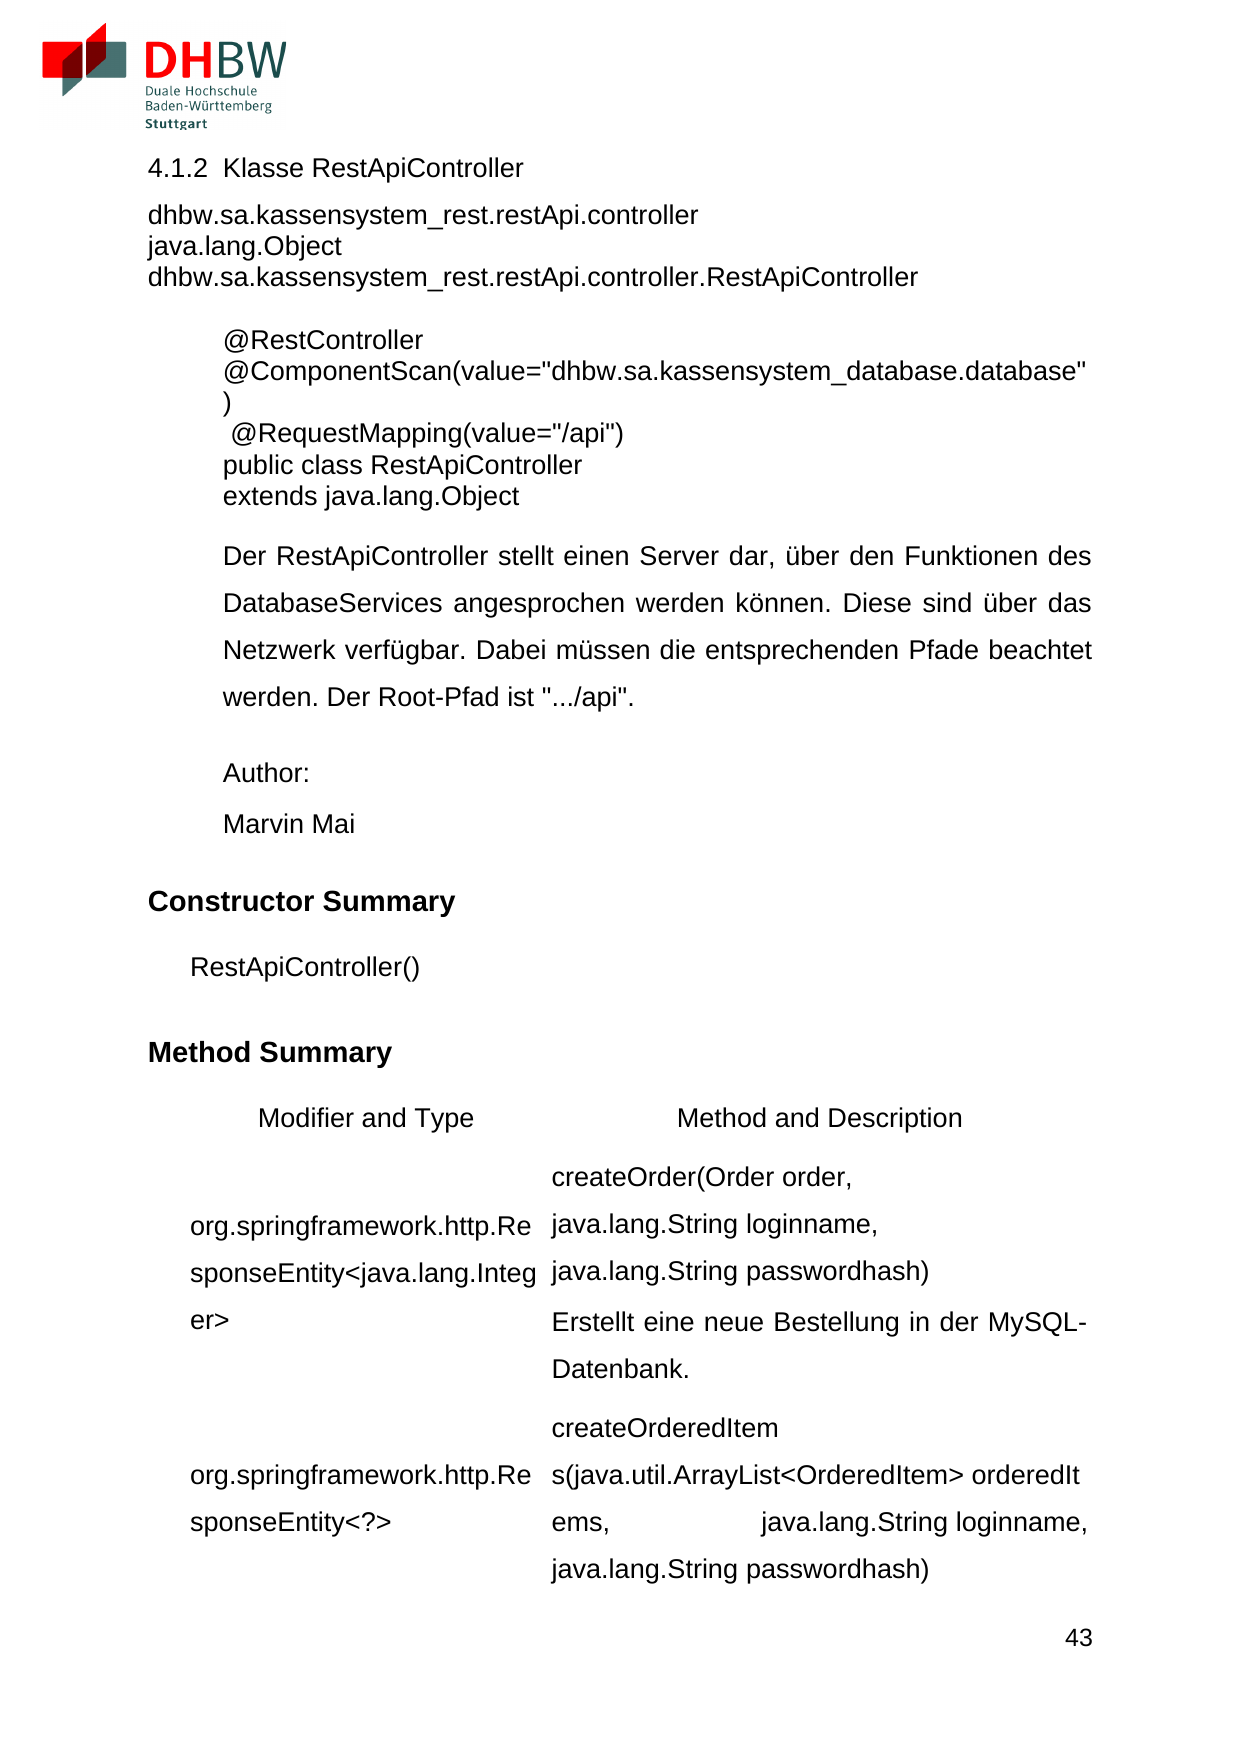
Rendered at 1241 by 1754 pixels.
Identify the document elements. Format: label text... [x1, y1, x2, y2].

subtitle Klasse RestApiController [148, 152, 1093, 183]
table_header RestApiController() [185, 947, 432, 1006]
text extends java.lang.Object [223, 480, 1093, 511]
table_cell org.springframework.http.ResponseEntity<java.lang.Integer> [185, 1157, 547, 1407]
text dhbw.sa.kassensystem_rest.restApi.controller [148, 199, 1093, 230]
table_cell createOrderedItems(java.util.ArrayList<OrderedItem> orderedItems, java.lang.String loginname, java.lang.String passwordhash) [547, 1408, 1093, 1607]
text dhbw.sa.kassensystem_rest.restApi.controller.RestApiController [148, 261, 1093, 292]
text Der RestApiController stellt einen Server dar, über den Funktionen des DatabaseServices angesprochen werden können. Diese sind über das Netzwerk verfügbar. Dabei müssen die entsprechenden Pfade beachtet werden. Der Root-Pfad ist ".../api". [223, 540, 1093, 712]
table_header Modifier and Type [185, 1098, 547, 1157]
text @RestController [223, 324, 1093, 355]
table_header Method and Description [547, 1098, 1093, 1157]
text @ComponentScan(value="dhbw.sa.kassensystem_database.database") [223, 355, 1093, 417]
subtitle Constructor Summary [148, 884, 1093, 918]
text java.lang.Object [148, 230, 1093, 261]
text @RequestMapping(value="/api") [223, 417, 1093, 449]
text Author: [223, 757, 1093, 788]
text Marvin Mai [223, 808, 1093, 839]
picture [39, 20, 286, 130]
text public class RestApiController [223, 449, 1093, 480]
subtitle Method Summary [148, 1035, 1093, 1068]
table_cell createOrder(Order order, java.lang.String loginname, java.lang.String passwordhash) Erstellt eine neue Bestellung in der MySQL-Datenbank. [547, 1157, 1093, 1407]
table_cell org.springframework.http.ResponseEntity<?> [185, 1408, 547, 1607]
